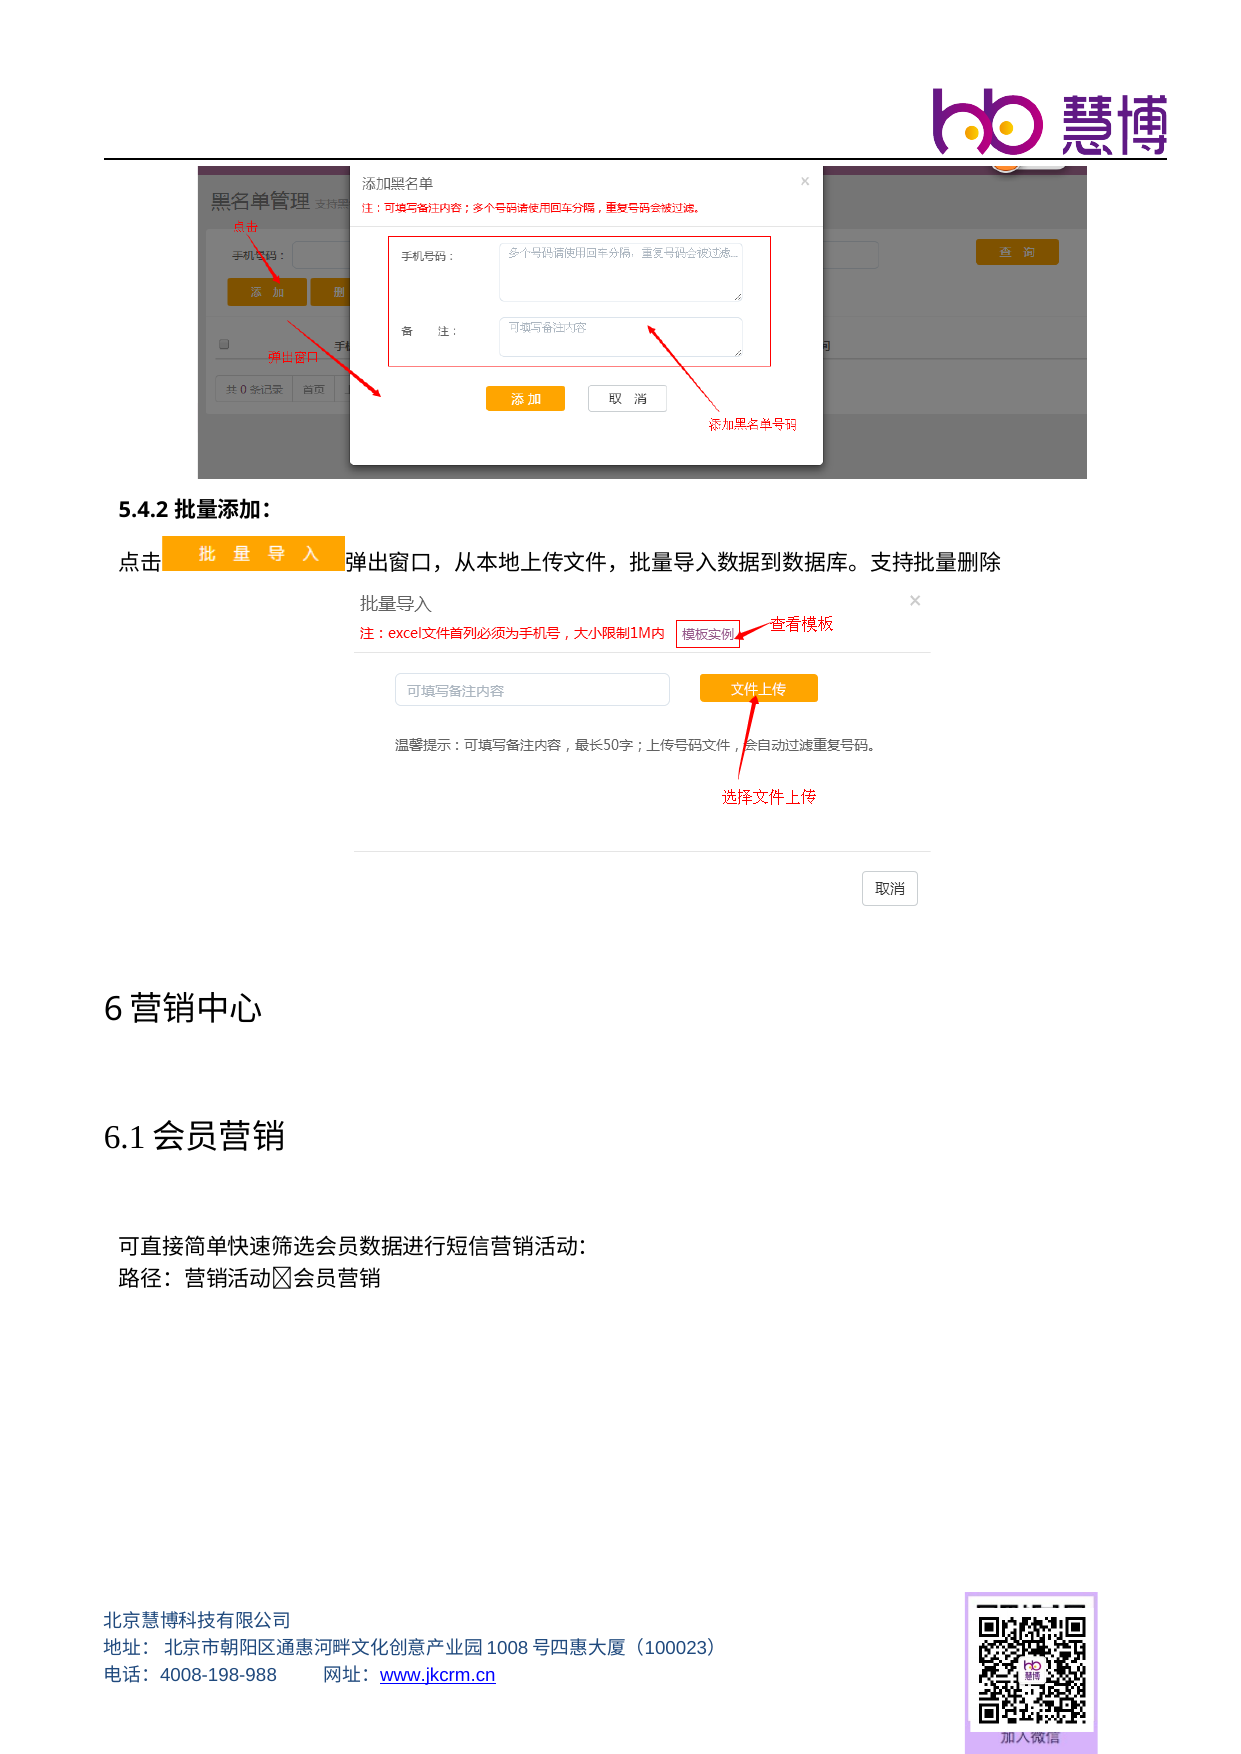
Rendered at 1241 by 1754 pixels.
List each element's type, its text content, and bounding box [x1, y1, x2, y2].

text 路径：营销活动会员营销 [118, 1261, 1167, 1293]
picture [933, 88, 1167, 156]
picture [162, 536, 345, 571]
subtitle 6营销中心 [103, 974, 1167, 1039]
text 可直接简单快速筛选会员数据进行短信营销活动： [118, 1228, 1167, 1261]
picture [354, 589, 931, 916]
text 点击弹出窗口，从本地上传文件，批量导入数据到数据库。支持批量删除 [118, 524, 1167, 589]
subtitle 6.1会员营销 [103, 1101, 1167, 1166]
text 5.4.2 批量添加： [118, 492, 1167, 524]
picture [964, 1592, 1098, 1754]
picture [197, 166, 1087, 479]
